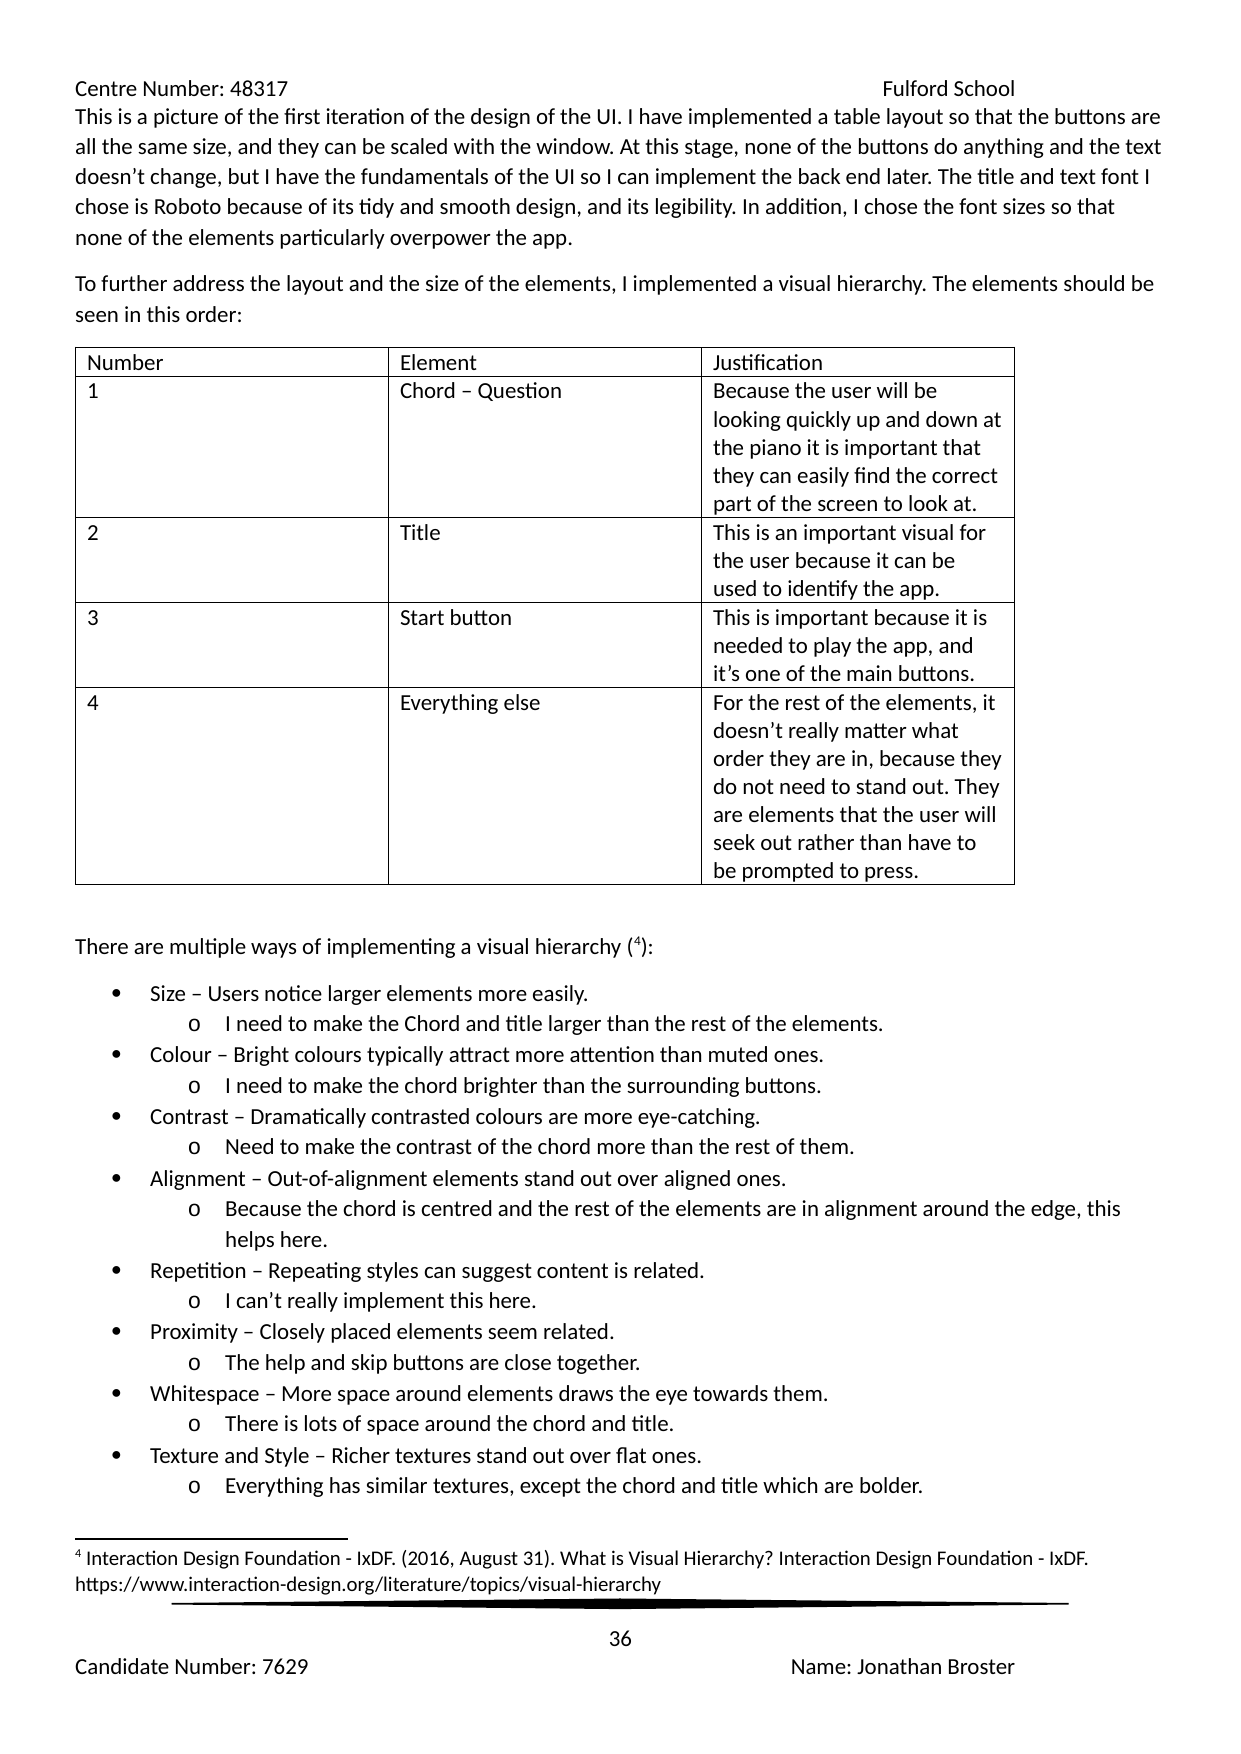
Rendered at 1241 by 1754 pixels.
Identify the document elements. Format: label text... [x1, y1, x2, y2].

table_cell For the rest of the elements, it doesn’t really matter what order they are in, because they do not need to stand out. They are elements that the user will seek out rather than have to be prompted to press. [702, 688, 1014, 884]
table_cell This is important because it is needed to play the app, and it’s one of the main buttons. [702, 603, 1014, 687]
list Everything has similar textures, except the chord and title which are bolder. [187, 1471, 1165, 1500]
list Repetition – Repeating styles can suggest content is related. [112, 1256, 1165, 1284]
table_header Element [389, 348, 701, 376]
list Need to make the contrast of the chord more than the rest of them. [187, 1132, 1165, 1162]
list There is lots of space around the chord and title. [187, 1409, 1165, 1438]
table_cell Chord – Question [389, 377, 701, 517]
table_cell 1 [76, 377, 388, 517]
table_cell Title [389, 518, 701, 602]
table_cell Because the user will be looking quickly up and down at the piano it is important that they can easily find the correct part of the screen to look at. [702, 377, 1014, 517]
list I need to make the Chord and title larger than the rest of the elements. [187, 1009, 1165, 1038]
table_header Justification [702, 348, 1014, 376]
list Colour – Bright colours typically attract more attention than muted ones. [112, 1041, 1165, 1069]
table_cell This is an important visual for the user because it can be used to identify the app. [702, 518, 1014, 602]
list Alignment – Out-of-alignment elements stand out over aligned ones. [112, 1164, 1165, 1192]
table_cell 2 [76, 518, 388, 602]
list Whitespace – More space around elements draws the eye towards them. [112, 1379, 1165, 1407]
list The help and skip buttons are close together. [187, 1348, 1165, 1377]
table_cell 3 [76, 603, 388, 687]
table_cell Everything else [389, 688, 701, 884]
list Texture and Style – Richer textures stand out over flat ones. [112, 1441, 1165, 1469]
list Contrast – Dramatically contrasted colours are more eye-catching. [112, 1102, 1165, 1130]
table_cell Start button [389, 603, 701, 687]
list I can’t really implement this here. [187, 1286, 1165, 1315]
list Proximity – Closely placed elements seem related. [112, 1317, 1165, 1345]
list I need to make the chord brighter than the surrounding buttons. [187, 1071, 1165, 1100]
text To further address the layout and the size of the elements, I implemented a visual hierarchy. The elements should be seen in this order: [75, 269, 1165, 328]
list Because the chord is centred and the rest of the elements are in alignment around the edge, this helps here. [187, 1194, 1165, 1253]
list Size – Users notice larger elements more easily. [112, 979, 1165, 1007]
text This is a picture of the first iteration of the design of the UI. I have implemented a table layout so that the buttons are all the same size, and they can be scaled with the window. At this stage, none of the buttons do anything and the text doesn’t change, but I have the fundamentals of the UI so I can implement the back end later. The title and text font I chose is Roboto because of its tidy and smooth design, and its legibility. In addition, I chose the font sizes so that none of the elements particularly overpower the app. [75, 102, 1165, 251]
table_header Number [76, 348, 388, 376]
text There are multiple ways of implementing a visual hierarchy (): [75, 932, 1165, 960]
table_cell 4 [76, 688, 388, 884]
